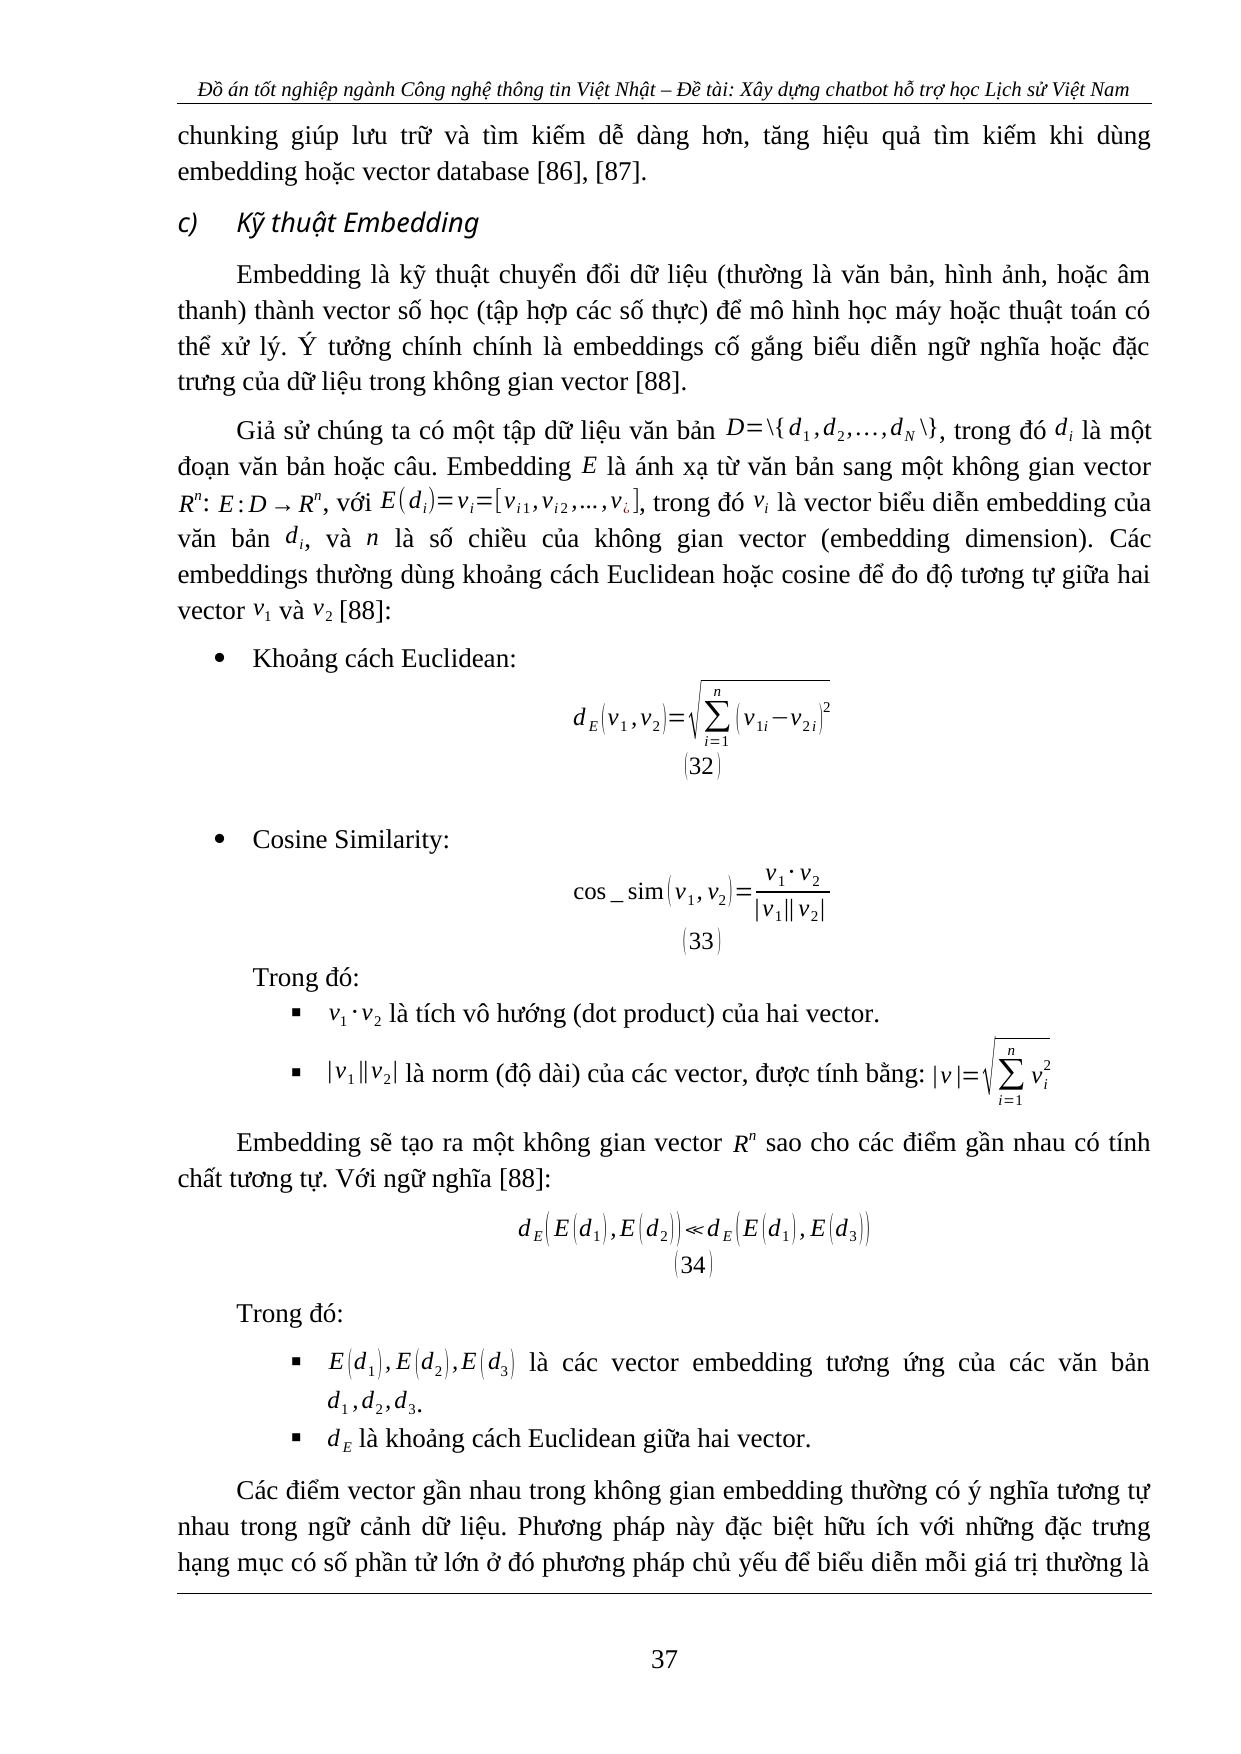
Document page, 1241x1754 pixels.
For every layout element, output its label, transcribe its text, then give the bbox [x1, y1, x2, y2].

text Giả sử chúng ta có một tập dữ liệu văn bản , trong đó ​ là một đoạn văn bản hoặc câu. Embedding là ánh xạ từ văn bản sang một không gian vector : , với , trong đó ​ là vector biểu diễn embedding của văn bản , và là số chiều của không gian vector (embedding dimension). Các embeddings thường dùng khoảng cách Euclidean hoặc cosine để đo độ tương tự giữa hai vector ​ và : [177, 414, 1152, 625]
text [177, 119, 1152, 186]
list Cosine Similarity: [215, 823, 1152, 854]
text Embedding là kỹ thuật chuyển đổi dữ liệu (thường là văn bản, hình ảnh, hoặc âm thanh) thành vector số học (tập hợp các số thực) để mô hình học máy hoặc thuật toán có thể xử lý. Ý tưởng chính chính là embeddings cố gắng biểu diễn ngữ nghĩa hoặc đặc trưng của dữ liệu trong không gian vector . [177, 258, 1152, 397]
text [177, 1474, 1152, 1577]
text Trong đó: [177, 1297, 1152, 1329]
list Trong đó: [252, 961, 1152, 993]
list là norm (độ dài) của các vector, được tính bằng: [290, 1036, 1152, 1109]
subtitle Kỹ thuật Embedding [177, 203, 1152, 240]
list là khoảng cách Euclidean giữa hai vector. [290, 1423, 1152, 1457]
list là các vector embedding tương ứng của các văn bản ​. [290, 1346, 1152, 1418]
text Embedding sẽ tạo ra một không gian vector sao cho các điểm gần nhau có tính chất tương tự. Với ngữ nghĩa : [177, 1126, 1152, 1193]
list Khoảng cách Euclidean: [215, 642, 1152, 673]
list ​ là tích vô hướng (dot product) của hai vector. [290, 997, 1152, 1032]
